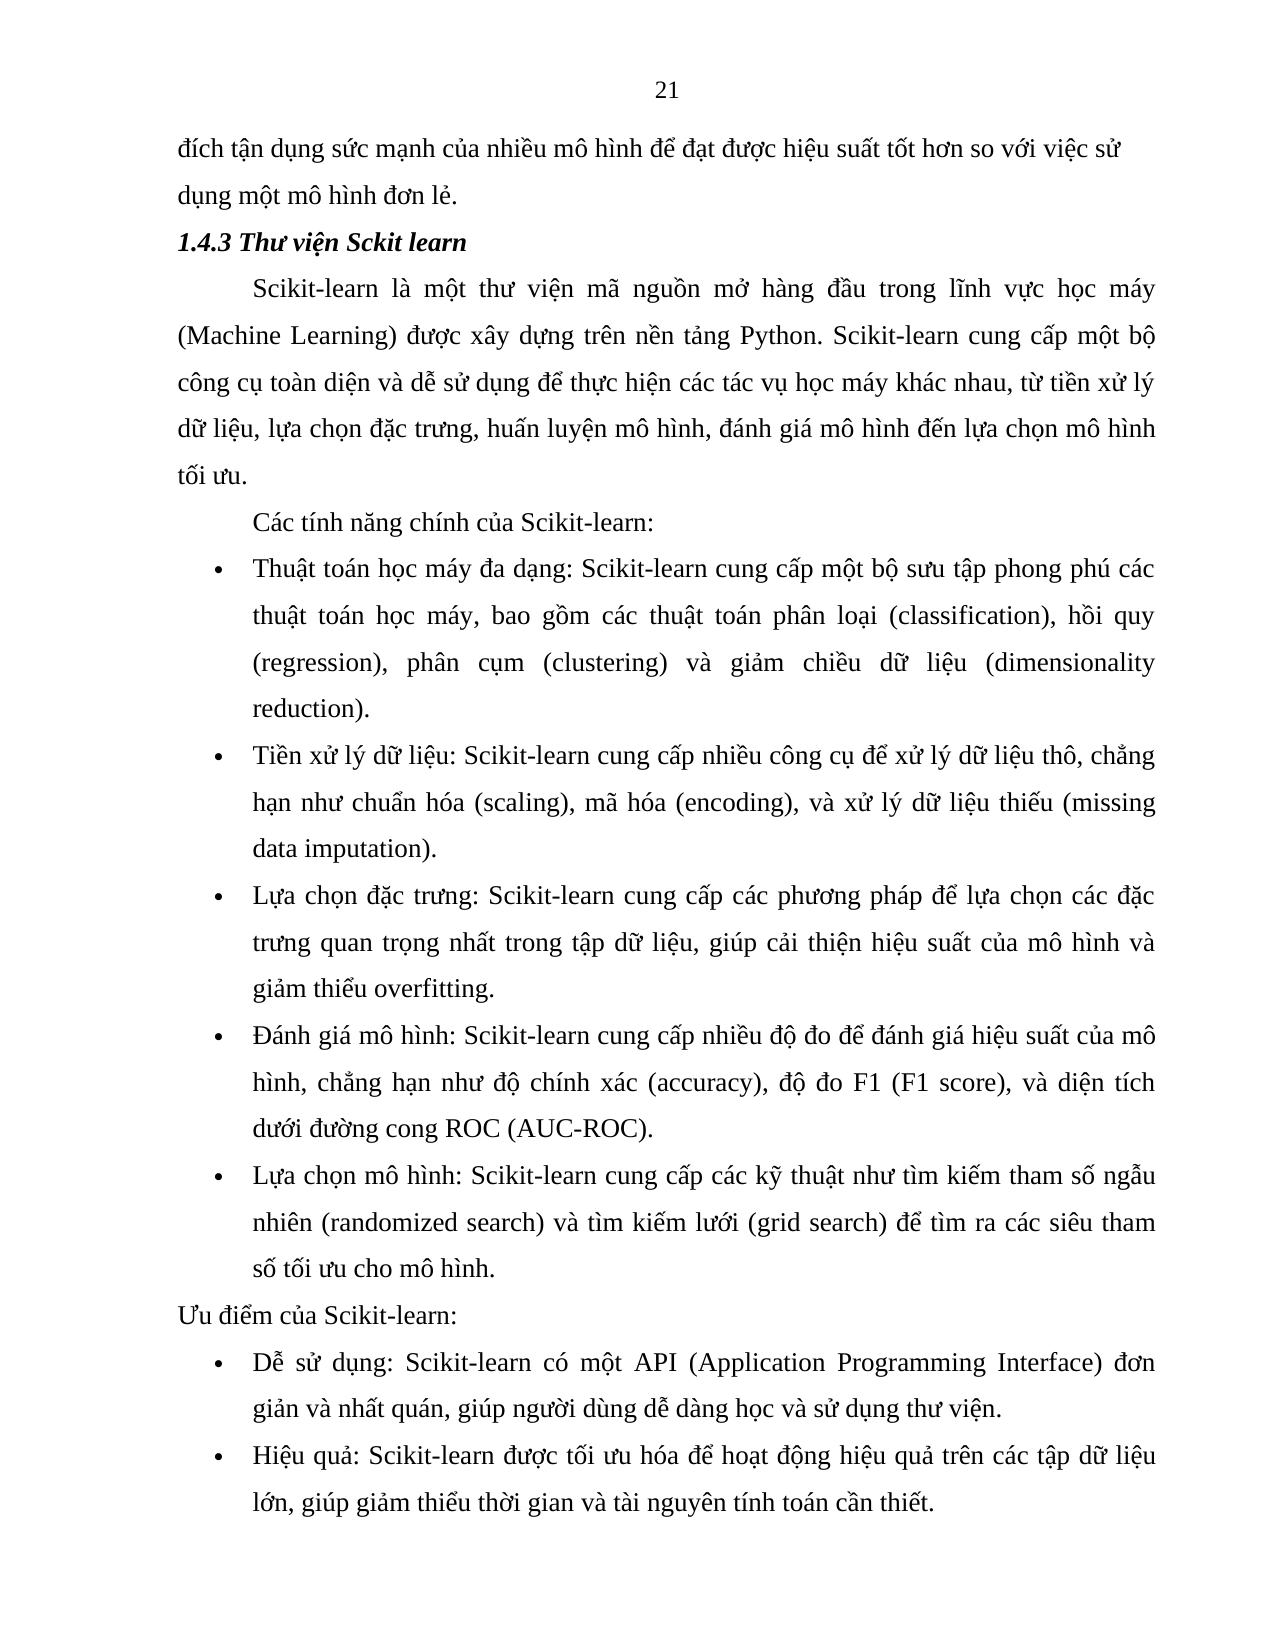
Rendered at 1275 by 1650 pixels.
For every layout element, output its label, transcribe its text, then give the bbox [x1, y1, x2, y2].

list Hiệu quả: Scikit-learn được tối ưu hóa để hoạt động hiệu quả trên các tập dữ liệu lớn, giúp giảm thiểu thời gian và tài nguyên tính toán cần thiết. [215, 1439, 1157, 1517]
text Các tính năng chính của Scikit-learn: [177, 506, 1157, 537]
text Ưu điểm của Scikit-learn: [177, 1299, 1157, 1330]
subtitle 1.4.3 Thư viện Sckit learn [177, 226, 1127, 257]
list Thuật toán học máy đa dạng: Scikit-learn cung cấp một bộ sưu tập phong phú các thuật toán học máy, bao gồm các thuật toán phân loại (classification), hồi quy (regression), phân cụm (clustering) và giảm chiều dữ liệu (dimensionality reduction). [215, 552, 1157, 724]
list Dễ sử dụng: Scikit-learn có một API (Application Programming Interface) đơn giản và nhất quán, giúp người dùng dễ dàng học và sử dụng thư viện. [215, 1346, 1157, 1424]
list Lựa chọn đặc trưng: Scikit-learn cung cấp các phương pháp để lựa chọn các đặc trưng quan trọng nhất trong tập dữ liệu, giúp cải thiện hiệu suất của mô hình và giảm thiểu overfitting. [215, 879, 1157, 1004]
list Lựa chọn mô hình: Scikit-learn cung cấp các kỹ thuật như tìm kiếm tham số ngẫu nhiên (randomized search) và tìm kiếm lưới (grid search) để tìm ra các siêu tham số tối ưu cho mô hình. [215, 1159, 1157, 1284]
list Tiền xử lý dữ liệu: Scikit-learn cung cấp nhiều công cụ để xử lý dữ liệu thô, chẳng hạn như chuẩn hóa (scaling), mã hóa (encoding), và xử lý dữ liệu thiếu (missing data imputation). [215, 739, 1157, 864]
text Scikit-learn là một thư viện mã nguồn mở hàng đầu trong lĩnh vực học máy (Machine Learning) được xây dựng trên nền tảng Python. Scikit-learn cung cấp một bộ công cụ toàn diện và dễ sử dụng để thực hiện các tác vụ học máy khác nhau, từ tiền xử lý dữ liệu, lựa chọn đặc trưng, huấn luyện mô hình, đánh giá mô hình đến lựa chọn mô hình tối ưu. [177, 272, 1157, 490]
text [177, 132, 1157, 210]
list Đánh giá mô hình: Scikit-learn cung cấp nhiều độ đo để đánh giá hiệu suất của mô hình, chẳng hạn như độ chính xác (accuracy), độ đo F1 (F1 score), và diện tích dưới đường cong ROC (AUC-ROC). [215, 1019, 1157, 1144]
